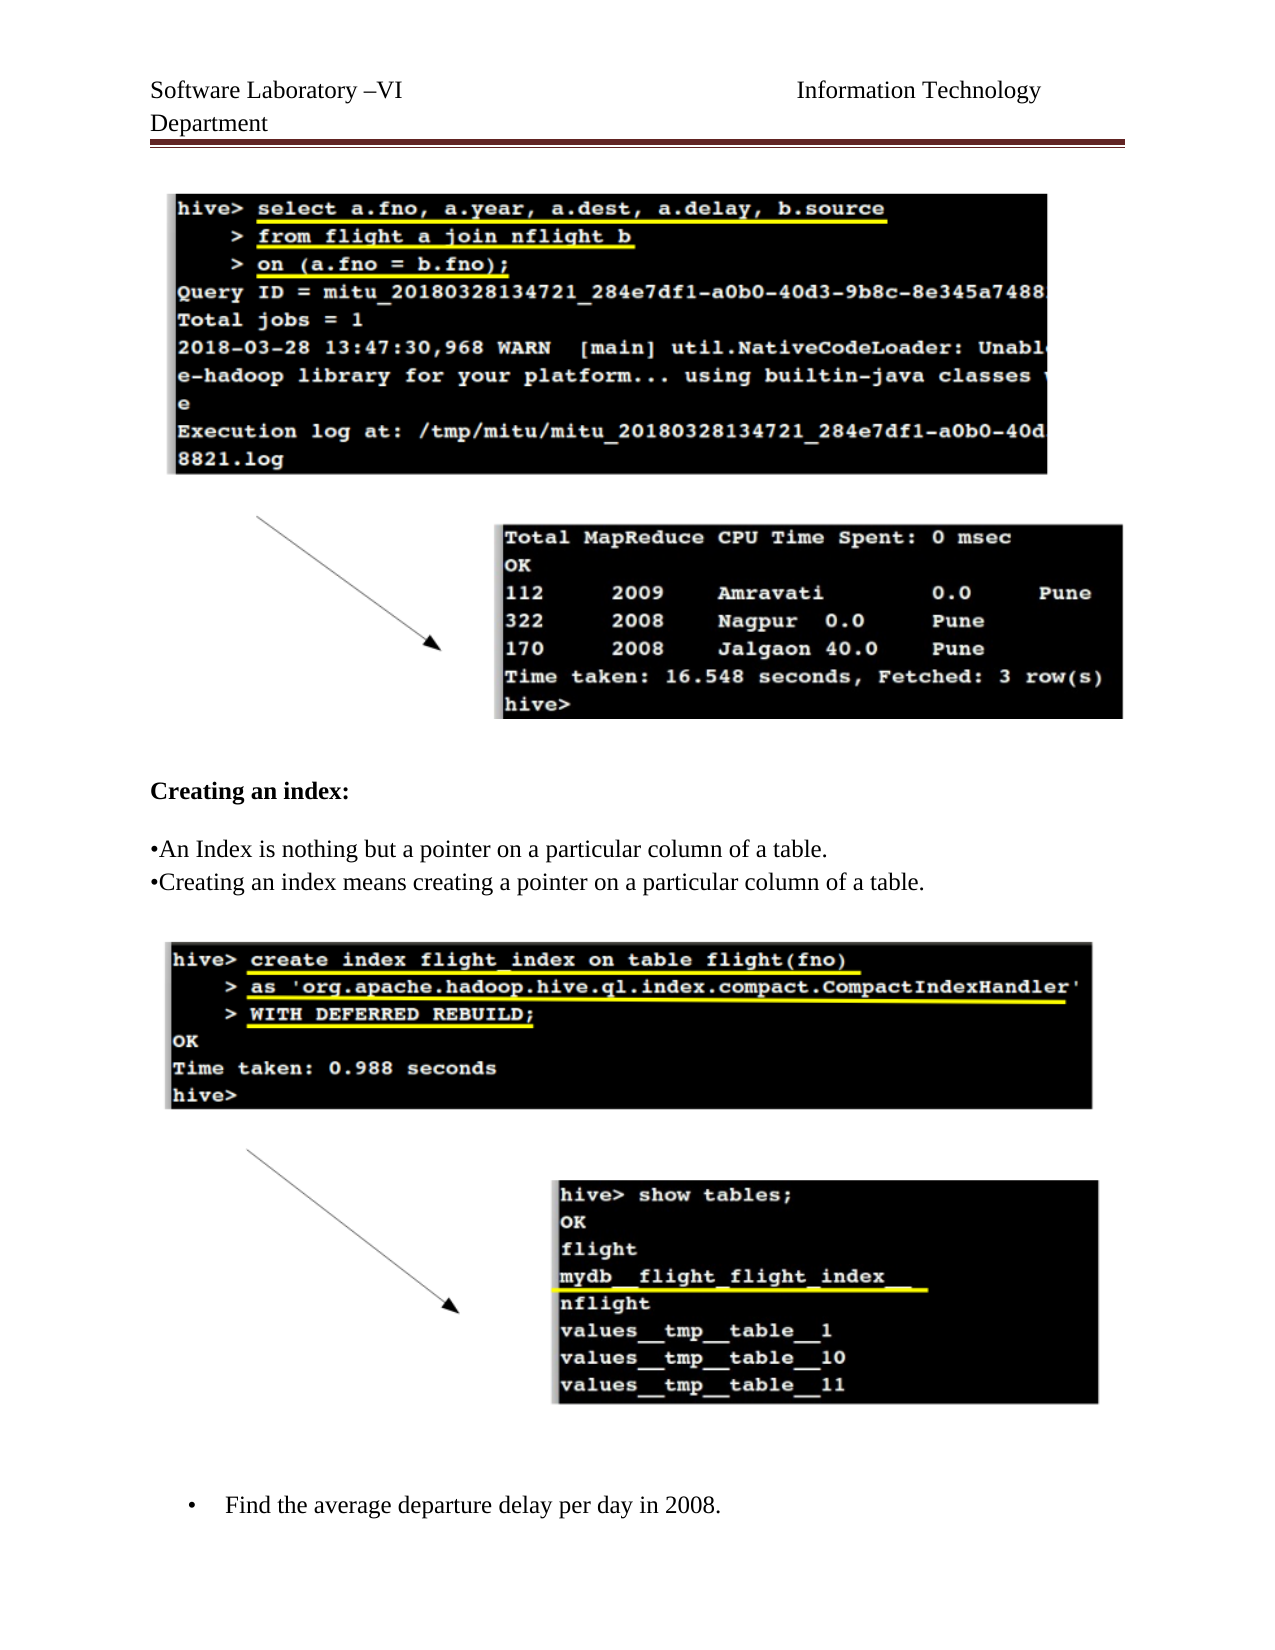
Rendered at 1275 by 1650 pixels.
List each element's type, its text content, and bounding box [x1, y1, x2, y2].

text •Creating an index means creating a pointer on a particular column of a table. [150, 867, 1125, 896]
picture [150, 181, 1124, 719]
picture [150, 932, 1125, 1421]
list Find the average departure delay per day in 2008. [187, 1491, 1125, 1519]
text Creating an index: [150, 776, 1125, 805]
text •An Index is nothing but a pointer on a particular column of a table. [150, 834, 1125, 862]
